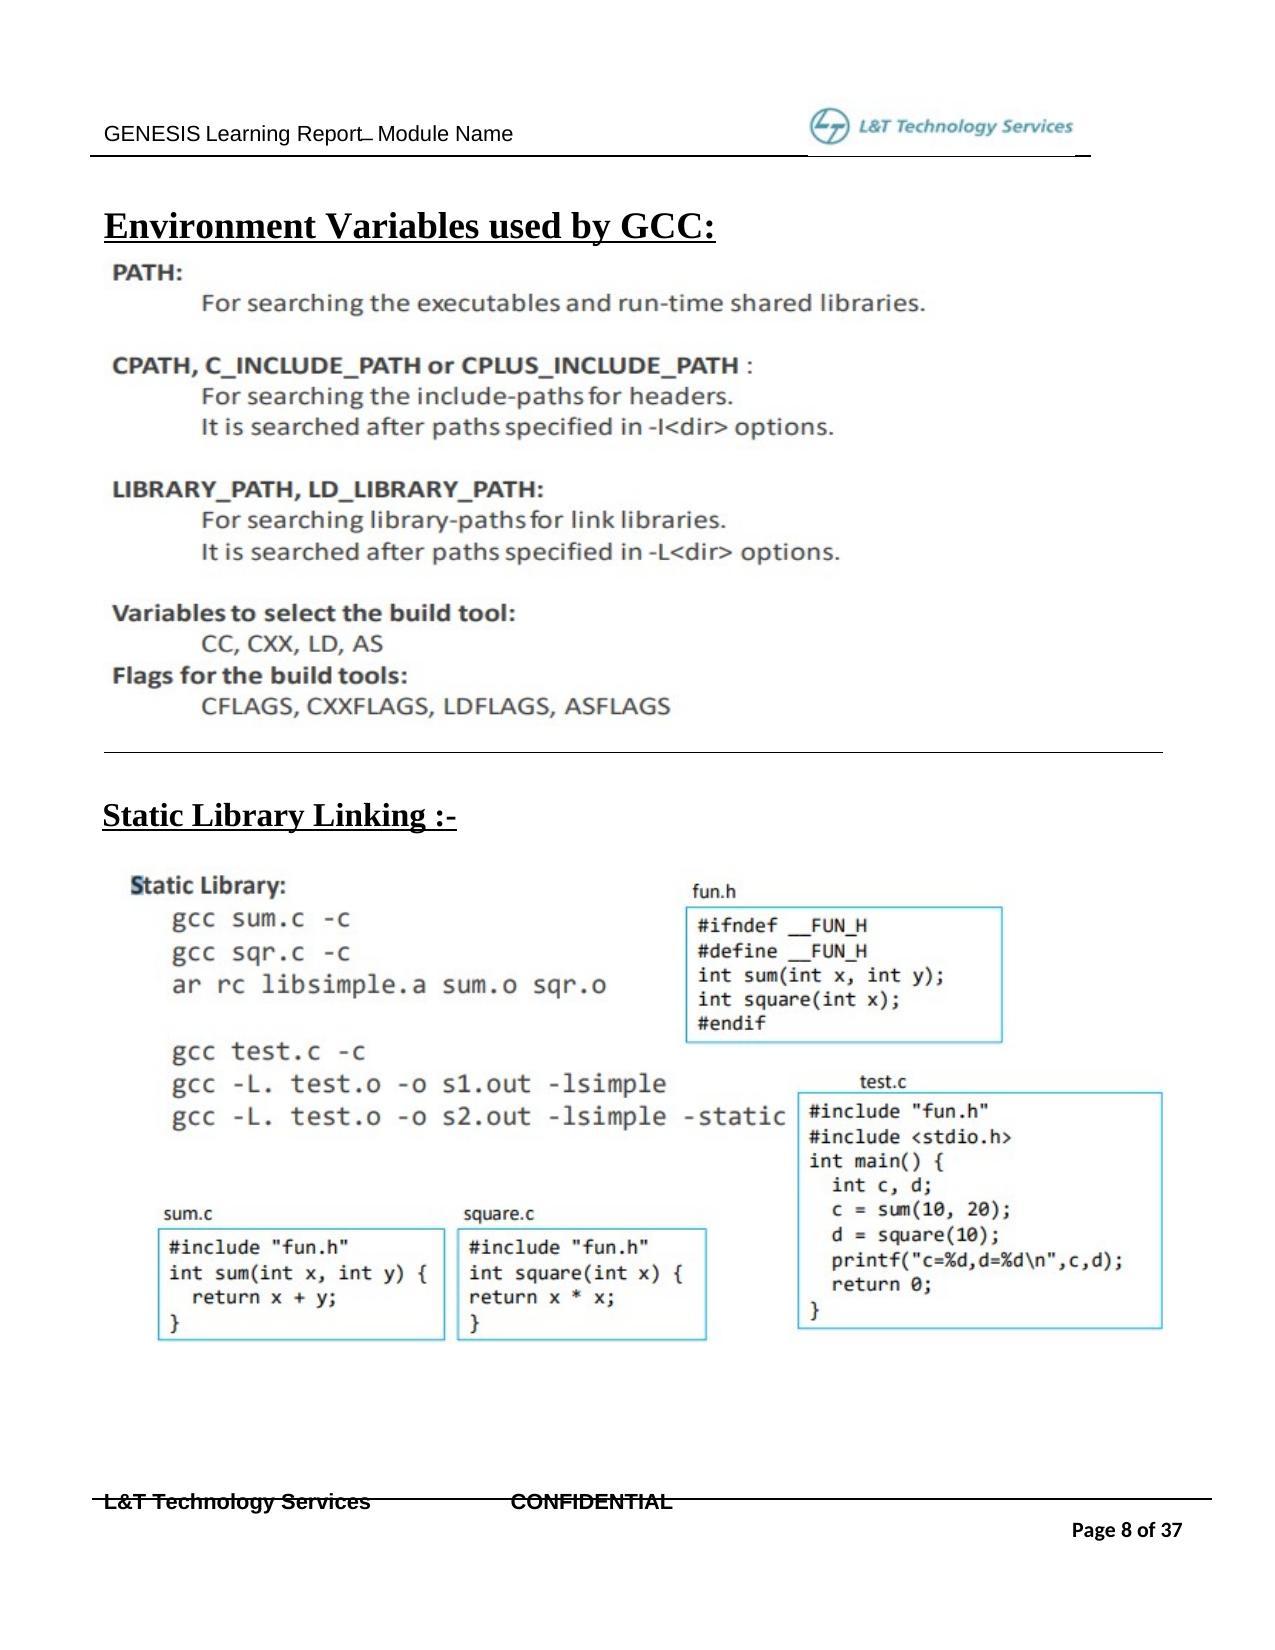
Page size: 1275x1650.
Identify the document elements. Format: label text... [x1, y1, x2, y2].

picture [103, 258, 1163, 745]
picture [110, 867, 1170, 1383]
picture [808, 98, 1075, 156]
subtitle Static Library Linking :- [102, 796, 1169, 834]
